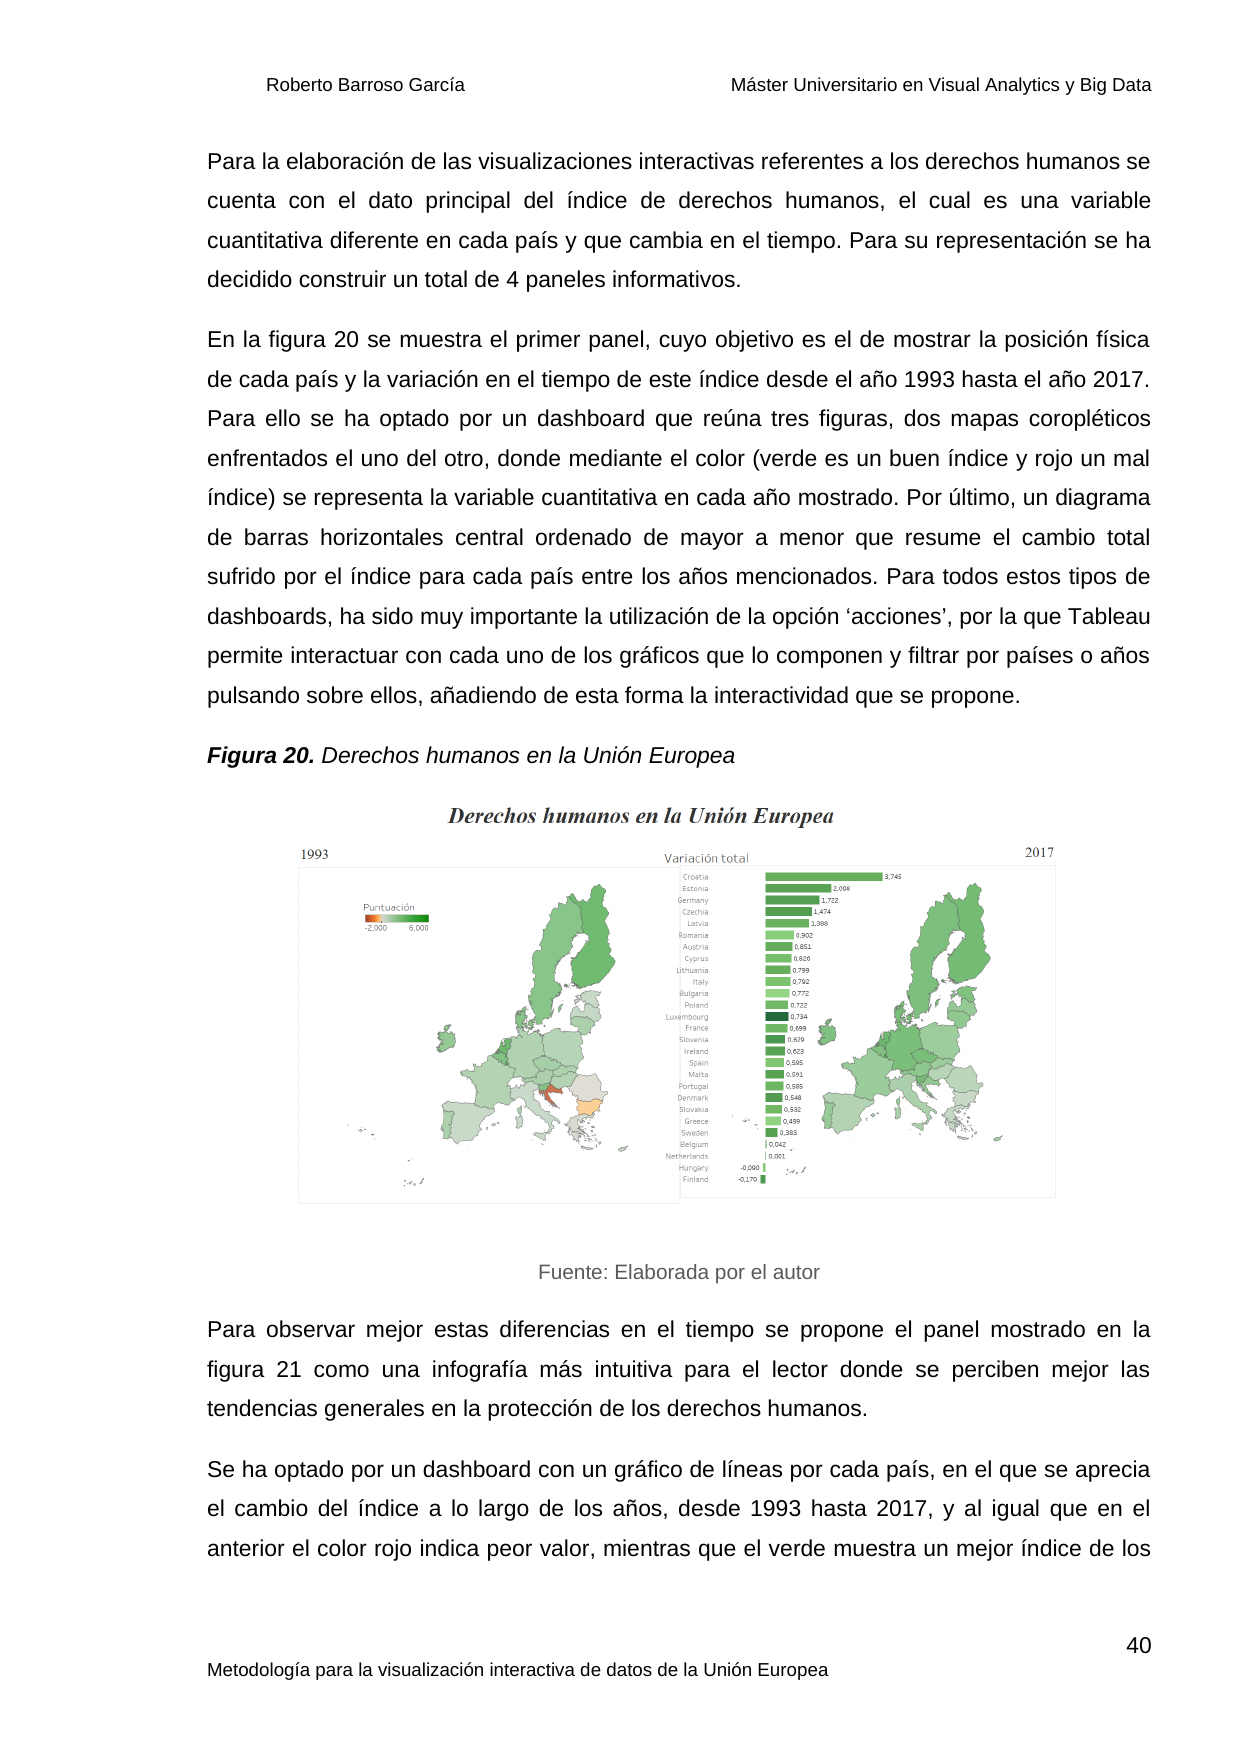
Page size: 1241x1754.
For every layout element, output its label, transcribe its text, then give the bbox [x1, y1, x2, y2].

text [207, 1456, 1152, 1561]
text Figura 20. Derechos humanos en la Unión Europea [207, 742, 1152, 768]
text Fuente: Elaborada por el autor [207, 1260, 1152, 1284]
text Para observar mejor estas diferencias en el tiempo se propone el panel mostrado en la figura 21 como una infografía más intuitiva para el lector donde se perciben mejor las tendencias generales en la protección de los derechos humanos. [207, 1316, 1152, 1422]
picture [291, 789, 1068, 1226]
text En la figura 20 se muestra el primer panel, cuyo objetivo es el de mostrar la posición física de cada país y la variación en el tiempo de este índice desde el año 1993 hasta el año 2017. Para ello se ha optado por un dashboard que reúna tres figuras, dos mapas coropléticos enfrentados el uno del otro, donde mediante el color (verde es un buen índice y rojo un mal índice) se representa la variable cuantitativa en cada año mostrado. Por último, un diagrama de barras horizontales central ordenado de mayor a menor que resume el cambio total sufrido por el índice para cada país entre los años mencionados. Para todos estos tipos de dashboards, ha sido muy importante la utilización de la opción ‘acciones’, por la que Tableau permite interactuar con cada uno de los gráficos que lo componen y filtrar por países o años pulsando sobre ellos, añadiendo de esta forma la interactividad que se propone. [207, 326, 1152, 708]
text Para la elaboración de las visualizaciones interactivas referentes a los derechos humanos se cuenta con el dato principal del índice de derechos humanos, el cual es una variable cuantitativa diferente en cada país y que cambia en el tiempo. Para su representación se ha decidido construir un total de 4 paneles informativos. [207, 148, 1152, 292]
